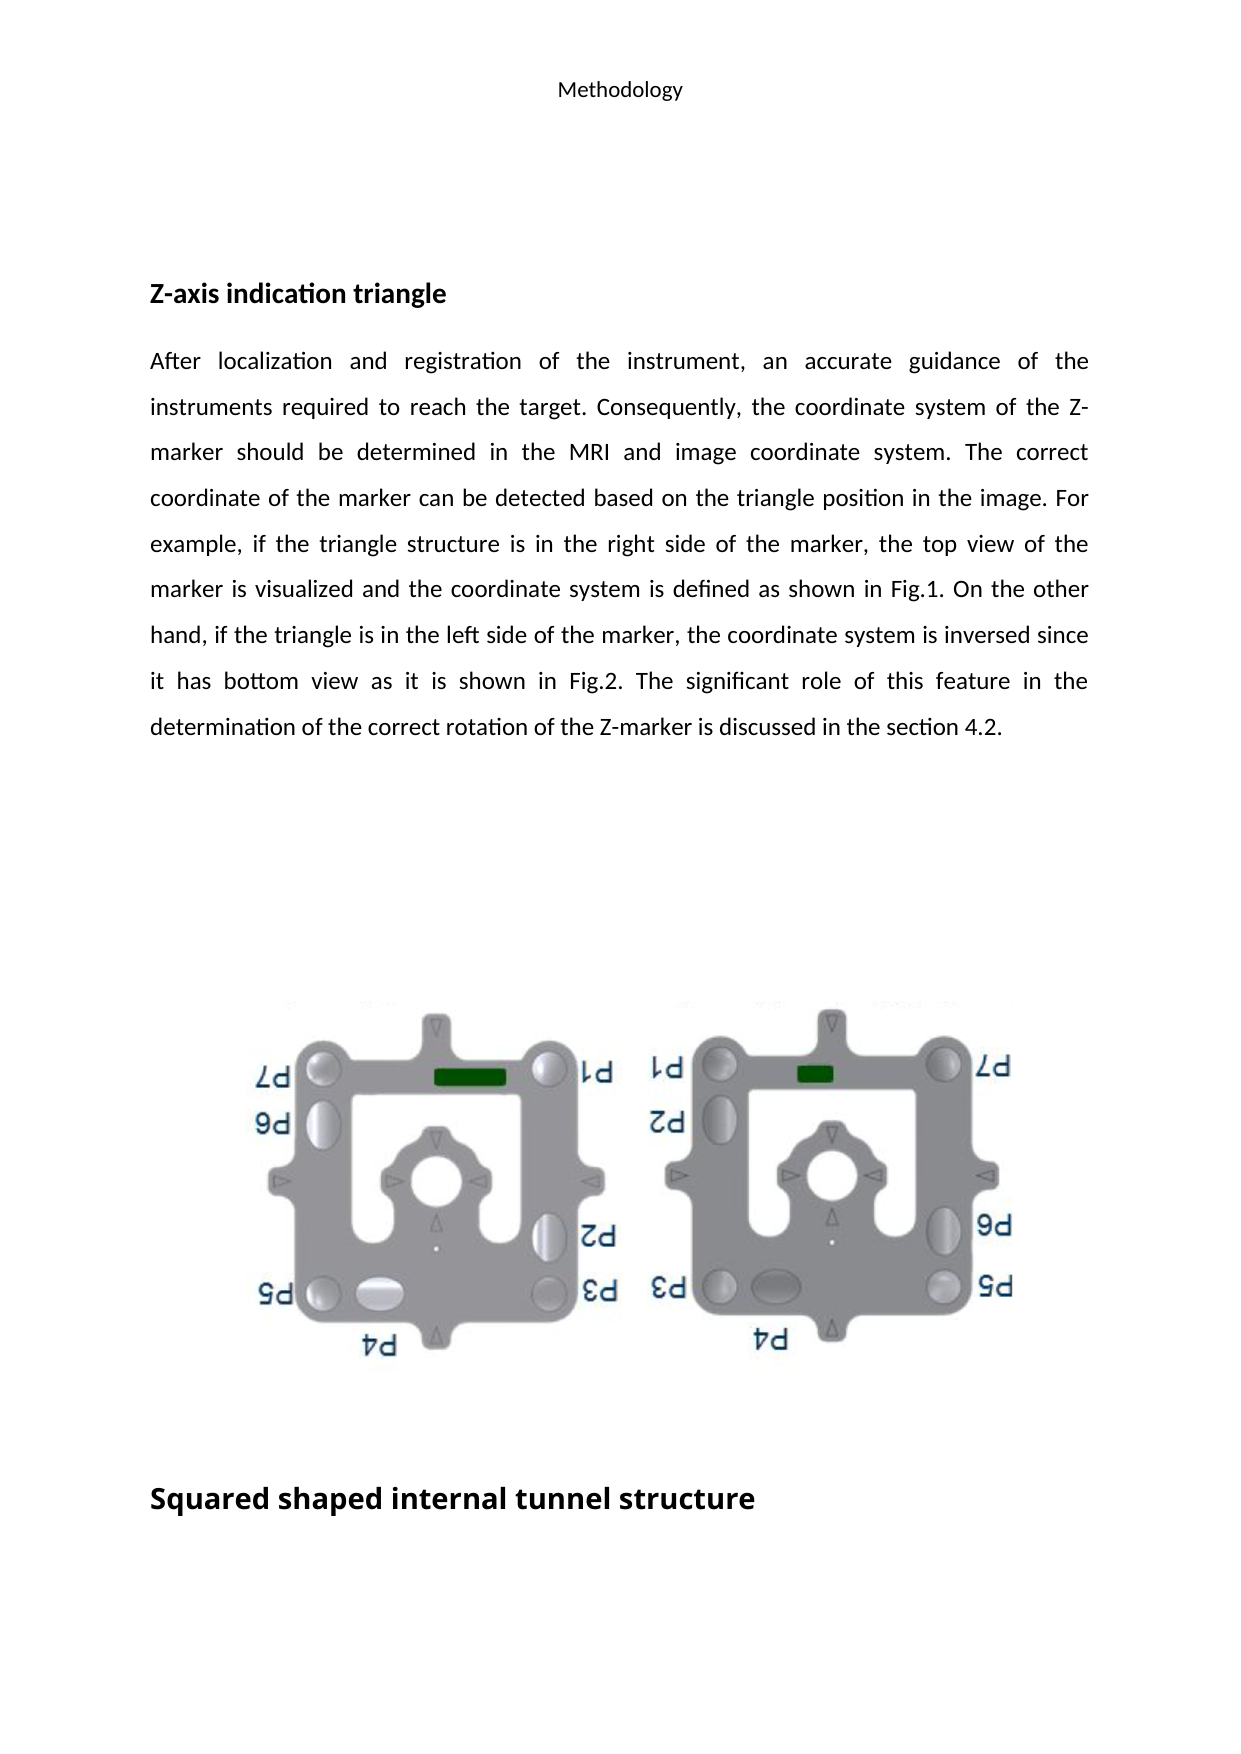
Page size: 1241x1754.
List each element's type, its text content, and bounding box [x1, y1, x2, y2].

text Squared shaped internal tunnel structure [150, 1478, 1090, 1518]
text After localization and registration of the instrument, an accurate guidance of the instruments required to reach the target. Consequently, the coordinate system of the Z-marker should be determined in the MRI and image coordinate system. The correct coordinate of the marker can be detected based on the triangle position in the image. For example, if the triangle structure is in the right side of the marker, the top view of the marker is visualized and the coordinate system is defined as shown in Fig.1. On the other hand, if the triangle is in the left side of the marker, the coordinate system is inversed since it has bottom view as it is shown in Fig.2. The significant role of this feature in the determination of the correct rotation of the Z-marker is discussed in the section 4.2. [150, 345, 1090, 741]
picture [229, 1001, 1013, 1370]
text Z-axis indication triangle [150, 275, 1090, 310]
